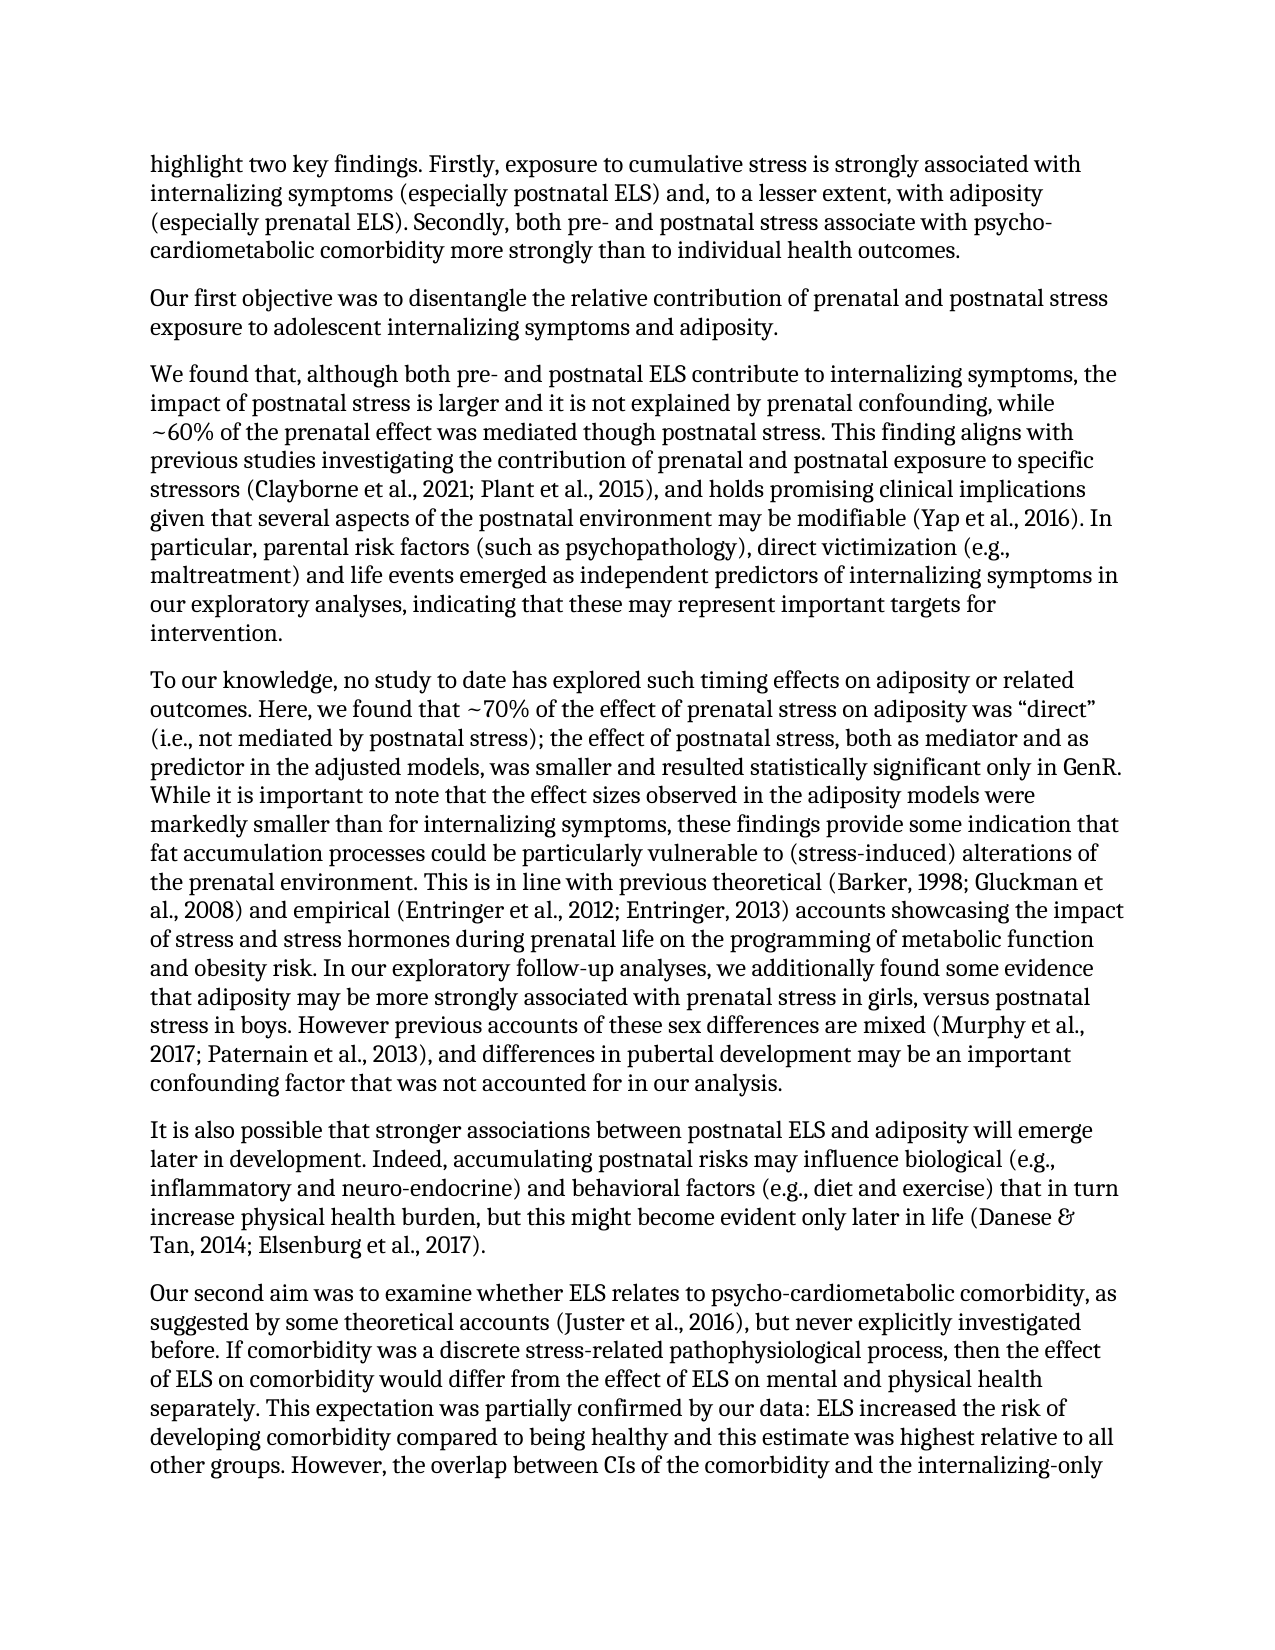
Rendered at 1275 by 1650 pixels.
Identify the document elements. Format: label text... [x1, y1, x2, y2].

text We found that, although both pre- and postnatal ELS contribute to internalizing symptoms, the impact of postnatal stress is larger and it is not explained by prenatal confounding, while ~60% of the prenatal effect was mediated though postnatal stress. This finding aligns with previous studies investigating the contribution of prenatal and postnatal exposure to specific stressors (Clayborne et al., 2021; Plant et al., 2015), and holds promising clinical implications given that several aspects of the postnatal environment may be modifiable (Yap et al., 2016). In particular, parental risk factors (such as psychopathology), direct victimization (e.g., maltreatment) and life events emerged as independent predictors of internalizing symptoms in our exploratory analyses, indicating that these may represent important targets for intervention. [150, 360, 1125, 647]
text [150, 1279, 1125, 1480]
text It is also possible that stronger associations between postnatal ELS and adiposity will emerge later in development. Indeed, accumulating postnatal risks may influence biological (e.g., inflammatory and neuro-endocrine) and behavioral factors (e.g., diet and exercise) that in turn increase physical health burden, but this might become evident only later in life (Danese & Tan, 2014; Elsenburg et al., 2017). [150, 1116, 1125, 1260]
text Our first objective was to disentangle the relative contribution of prenatal and postnatal stress exposure to adolescent internalizing symptoms and adiposity. [150, 284, 1125, 341]
text To our knowledge, no study to date has explored such timing effects on adiposity or related outcomes. Here, we found that ~70% of the effect of prenatal stress on adiposity was “direct” (i.e., not mediated by postnatal stress); the effect of postnatal stress, both as mediator and as predictor in the adjusted models, was smaller and resulted statistically significant only in GenR. While it is important to note that the effect sizes observed in the adiposity models were markedly smaller than for internalizing symptoms, these findings provide some indication that fat accumulation processes could be particularly vulnerable to (stress-induced) alterations of the prenatal environment. This is in line with previous theoretical (Barker, 1998; Gluckman et al., 2008) and empirical (Entringer et al., 2012; Entringer, 2013) accounts showcasing the impact of stress and stress hormones during prenatal life on the programming of metabolic function and obesity risk. In our exploratory follow-up analyses, we additionally found some evidence that adiposity may be more strongly associated with prenatal stress in girls, versus postnatal stress in boys. However previous accounts of these sex differences are mixed (Murphy et al., 2017; Paternain et al., 2013), and differences in pubertal development may be an important confounding factor that was not accounted for in our analysis. [150, 666, 1125, 1097]
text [150, 150, 1125, 265]
